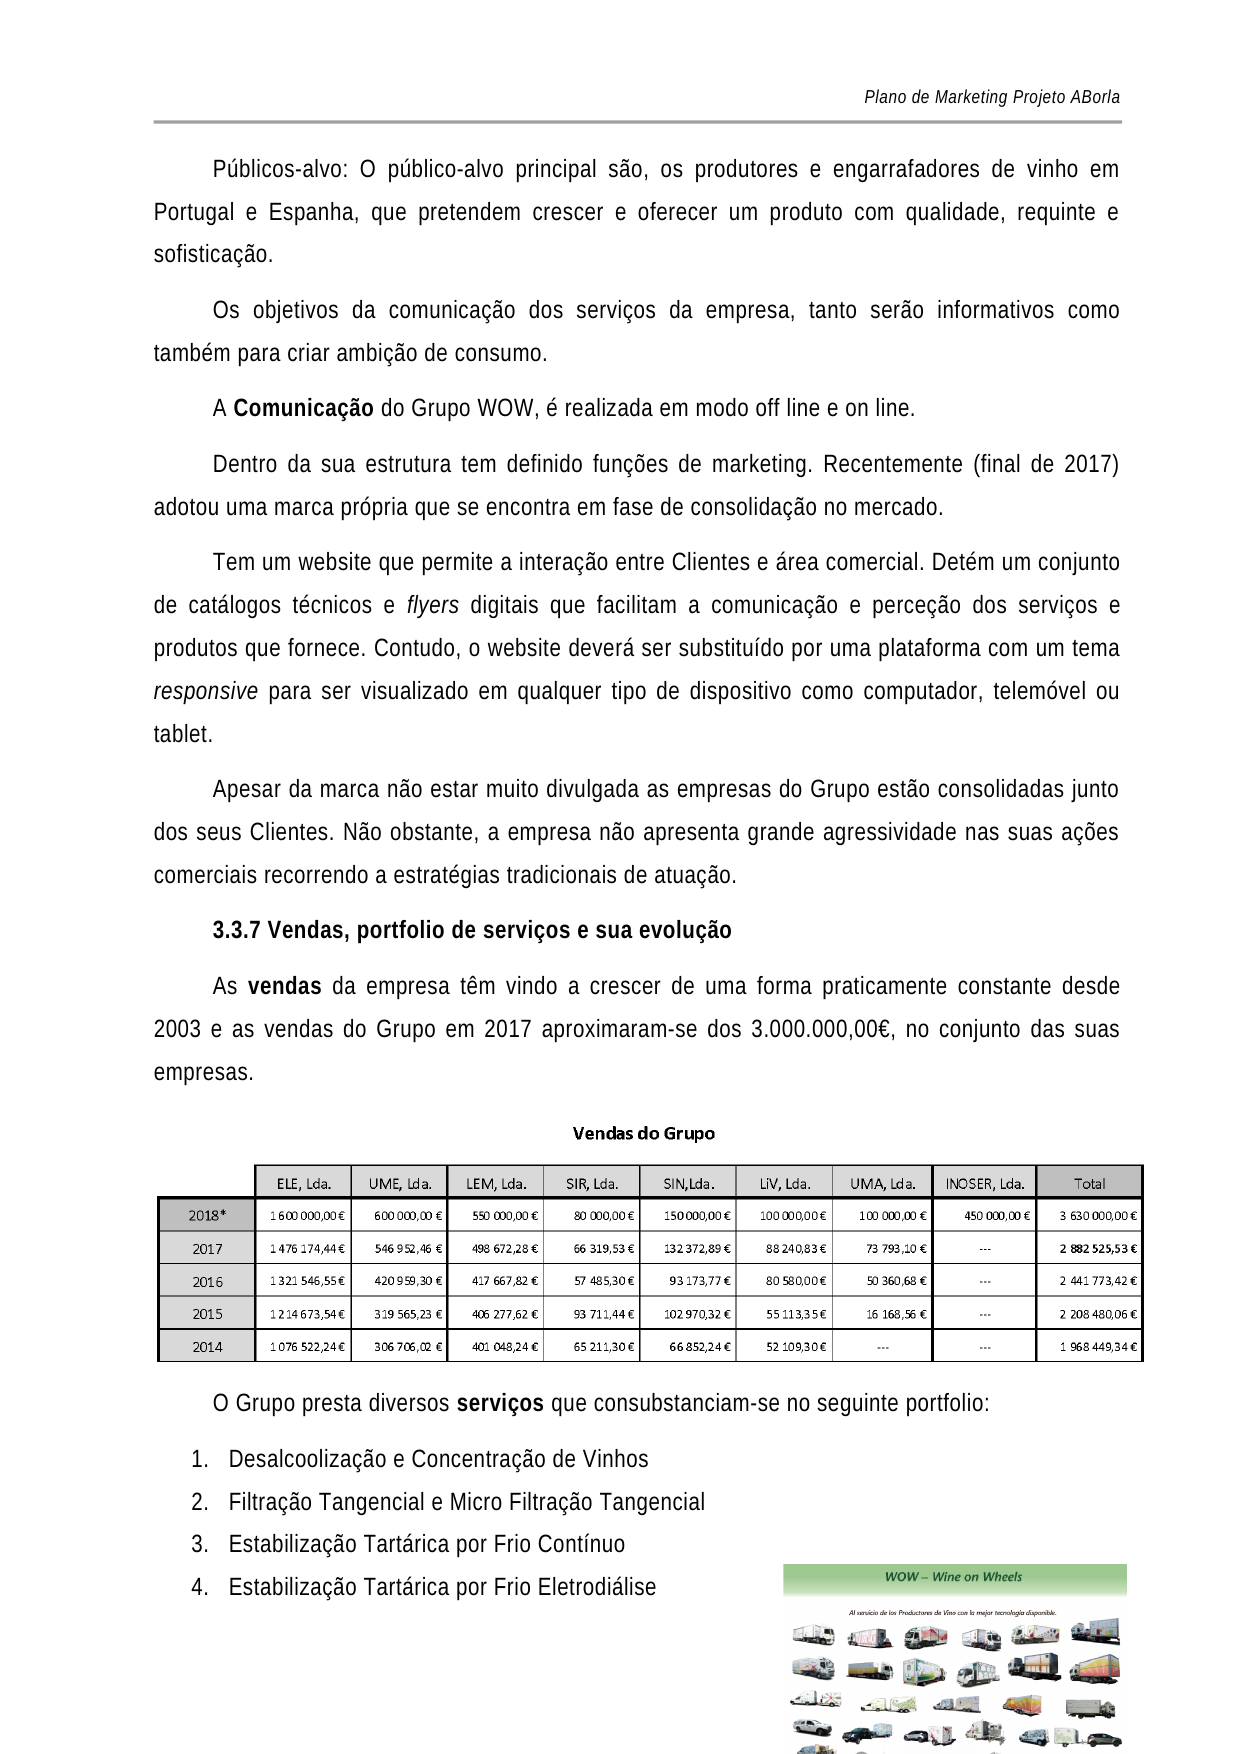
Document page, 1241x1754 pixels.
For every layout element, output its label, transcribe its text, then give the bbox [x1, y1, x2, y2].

picture [153, 1111, 1149, 1362]
list Estabilização Tartárica por Frio Eletrodiálise [191, 1572, 769, 1601]
text Dentro da sua estrutura tem definido funções de marketing. Recentemente (final de 2017) adotou uma marca própria que se encontra em fase de consolidação no mercado. [153, 448, 1122, 520]
text Os objetivos da comunicação dos serviços da empresa, tanto serão informativos como também para criar ambição de consumo. [153, 295, 1122, 366]
text Públicos-alvo: O público-alvo principal são, os produtores e engarrafadores de vinho em Portugal e Espanha, que pretendem crescer e oferecer um produto com qualidade, requinte e sofisticação. [153, 153, 1122, 268]
text Apesar da marca não estar muito divulgada as empresas do Grupo estão consolidadas junto dos seus Clientes. Não obstante, a empresa não apresenta grande agressividade nas suas ações comerciais recorrendo a estratégias tradicionais de atuação. [153, 774, 1122, 888]
subtitle 3.3.7 Vendas, portfolio de serviços e sua evolução [153, 915, 1122, 944]
list Filtração Tangencial e Micro Filtração Tangencial [191, 1486, 1122, 1515]
list Estabilização Tartárica por Frio Contínuo [191, 1529, 1141, 1558]
picture [783, 1564, 1127, 1754]
text A Comunicação do Grupo WOW, é realizada em modo off line e on line. [153, 393, 1122, 422]
text Tem um website que permite a interação entre Clientes e área comercial. Detém um conjunto de catálogos técnicos e flyers digitais que facilitam a comunicação e perceção dos serviços e produtos que fornece. Contudo, o website deverá ser substituído por uma plataforma com um tema responsive para ser visualizado em qualquer tipo de dispositivo como computador, telemóvel ou tablet. [153, 547, 1122, 747]
text As vendas da empresa têm vindo a crescer de uma forma praticamente constante desde 2003 e as vendas do Grupo em 2017 aproximaram-se dos 3.000.000,00€, no conjunto das suas empresas. [153, 971, 1122, 1085]
text O Grupo presta diversos serviços que consubstanciam-se no seguinte portfolio: [153, 1388, 1122, 1417]
list Desalcoolização e Concentração de Vinhos [191, 1443, 1122, 1472]
